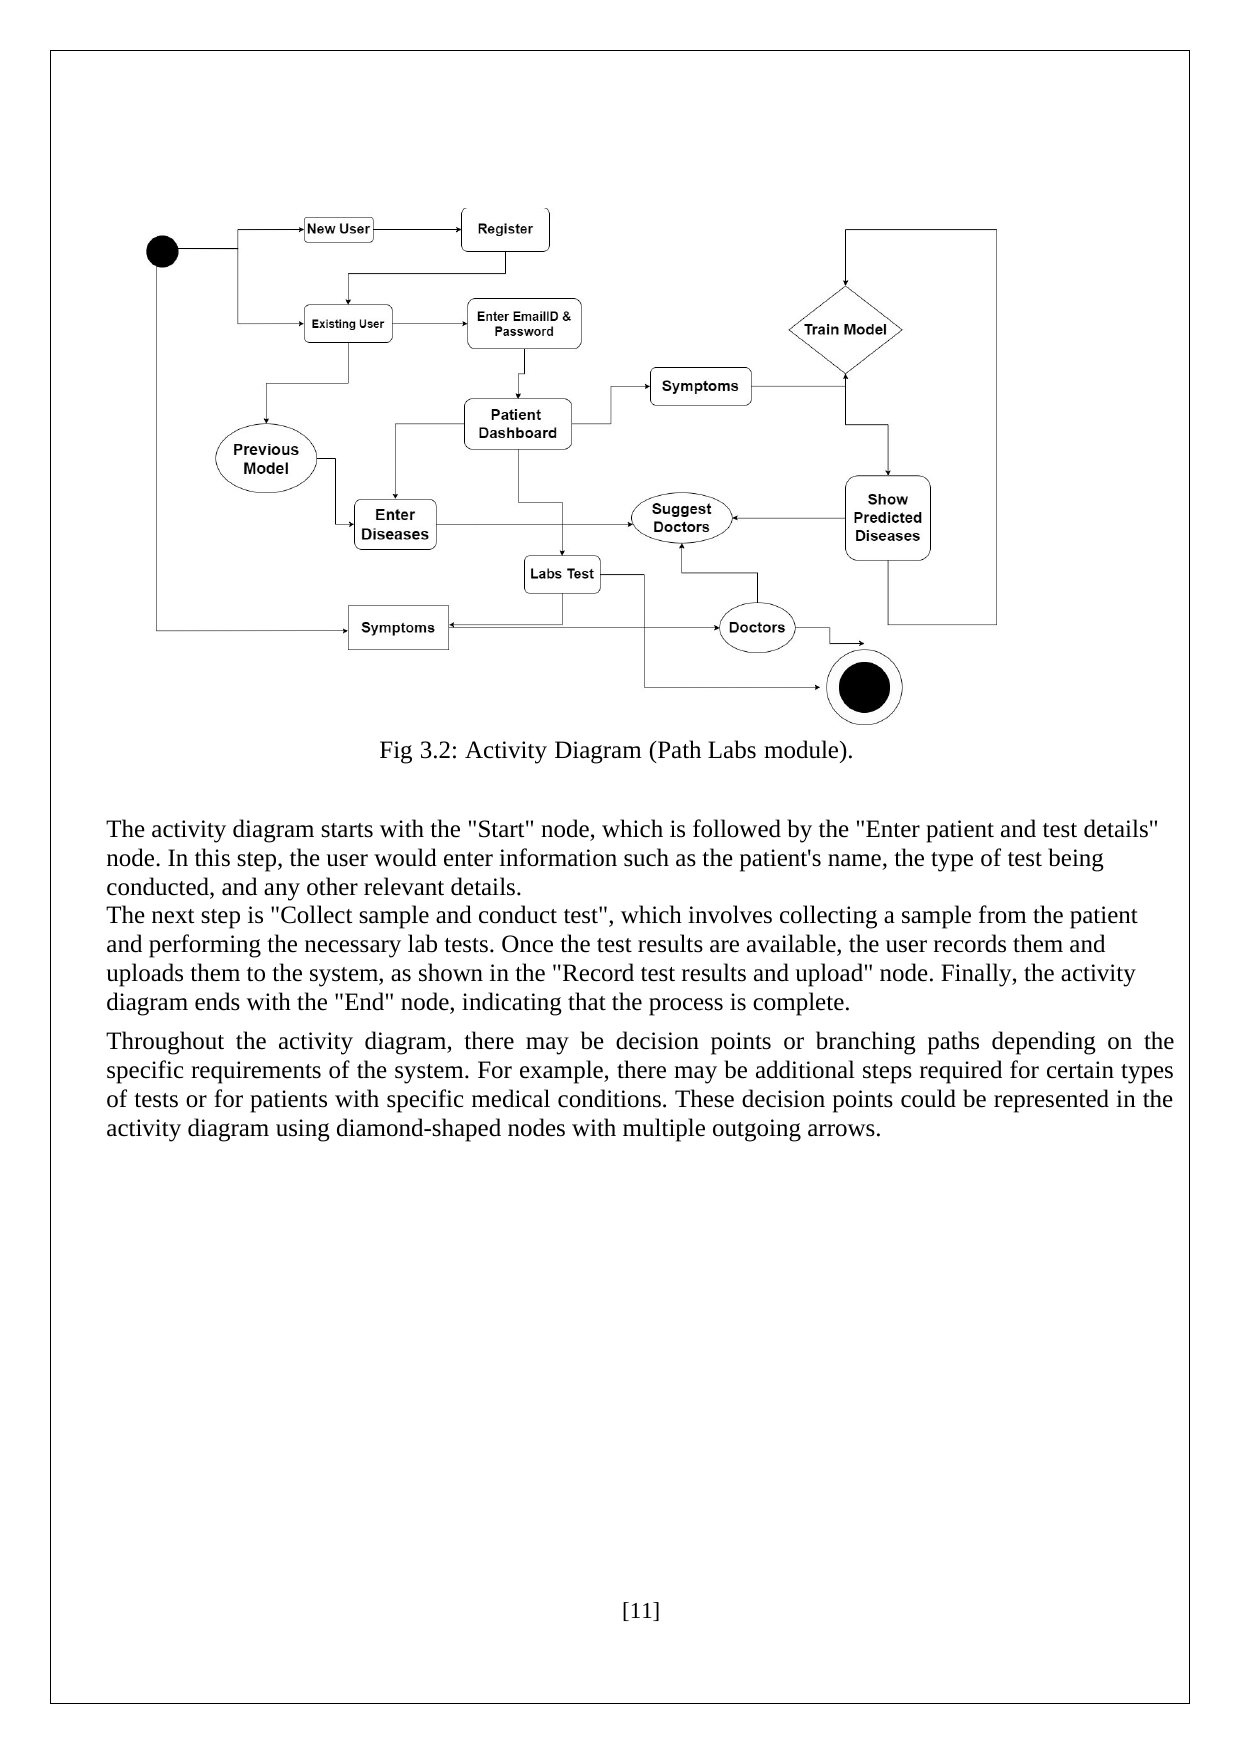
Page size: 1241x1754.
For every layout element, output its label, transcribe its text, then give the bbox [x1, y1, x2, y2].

text The activity diagram starts with the "Start" node, which is followed by the "Enter patient and test details" node. In this step, the user would enter information such as the patient's name, the type of test being conducted, and any other relevant details. The next step is "Collect sample and conduct test", which involves collecting a sample from the patient and performing the necessary lab tests. Once the test results are available, the user records them and uploads them to the system, as shown in the "Record test results and upload" node. Finally, the activity diagram ends with the "End" node, indicating that the process is complete. [106, 814, 1176, 1016]
text Fig 3.2: Activity Diagram (Path Labs module). [379, 735, 1176, 764]
picture [146, 208, 1003, 725]
text Throughout the activity diagram, there may be decision points or branching paths depending on the specific requirements of the system. For example, there may be additional steps required for certain types of tests or for patients with specific medical conditions. These decision points could be represented in the activity diagram using diamond-shaped nodes with multiple outgoing arrows. [106, 1026, 1176, 1141]
